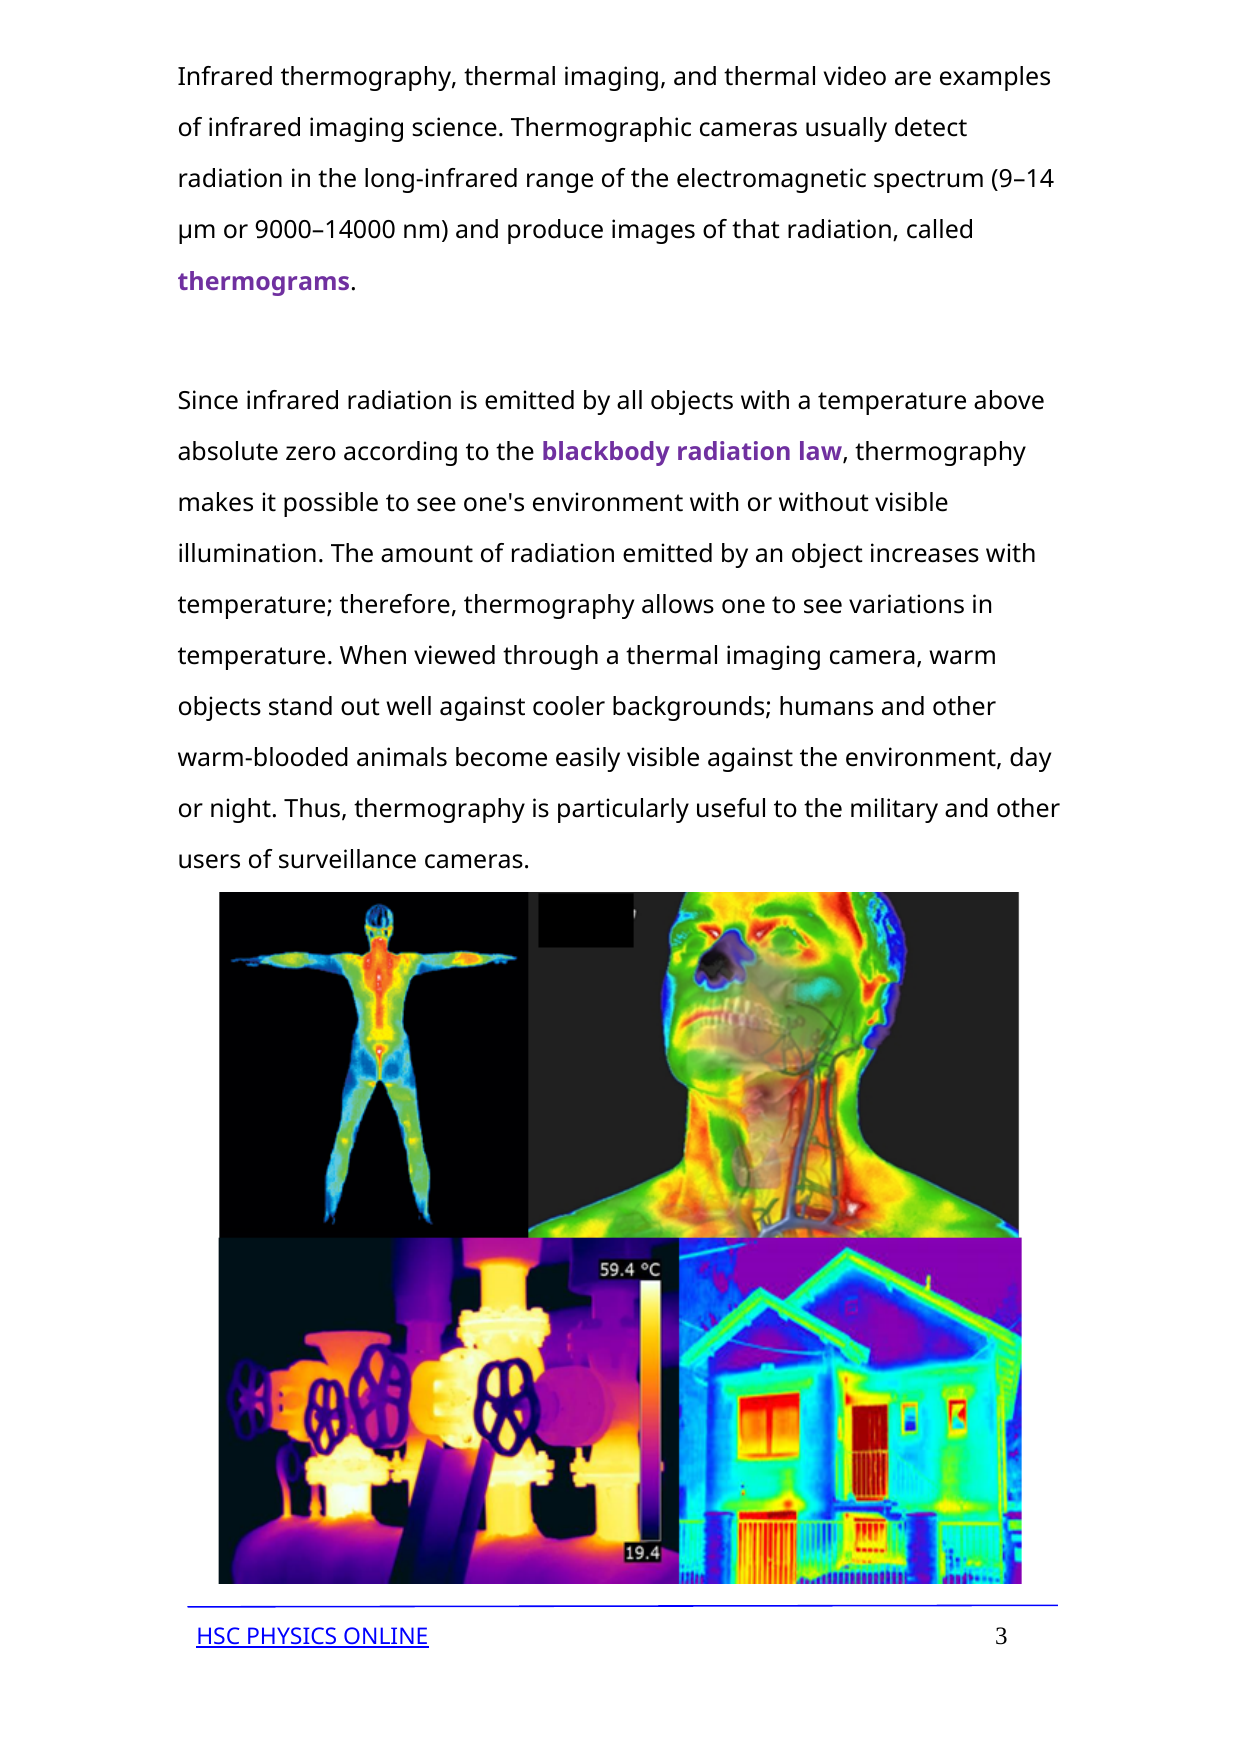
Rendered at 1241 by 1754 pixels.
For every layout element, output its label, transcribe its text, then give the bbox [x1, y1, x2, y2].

text Infrared thermography, thermal imaging, and thermal video are examples of infrared imaging science. Thermographic cameras usually detect radiation in the long-infrared range of the electromagnetic spectrum (9–14 µm or 9000–14000 nm) and produce images of that radiation, called thermograms. [177, 59, 1063, 297]
picture [218, 892, 1022, 1584]
text Since infrared radiation is emitted by all objects with a temperature above absolute zero according to the blackbody radiation law, thermography makes it possible to see one's environment with or without visible illumination. The amount of radiation emitted by an object increases with temperature; therefore, thermography allows one to see variations in temperature. When viewed through a thermal imaging camera, warm objects stand out well against cooler backgrounds; humans and other warm-blooded animals become easily visible against the environment, day or night. Thus, thermography is particularly useful to the military and other users of surveillance cameras. [177, 382, 1063, 876]
